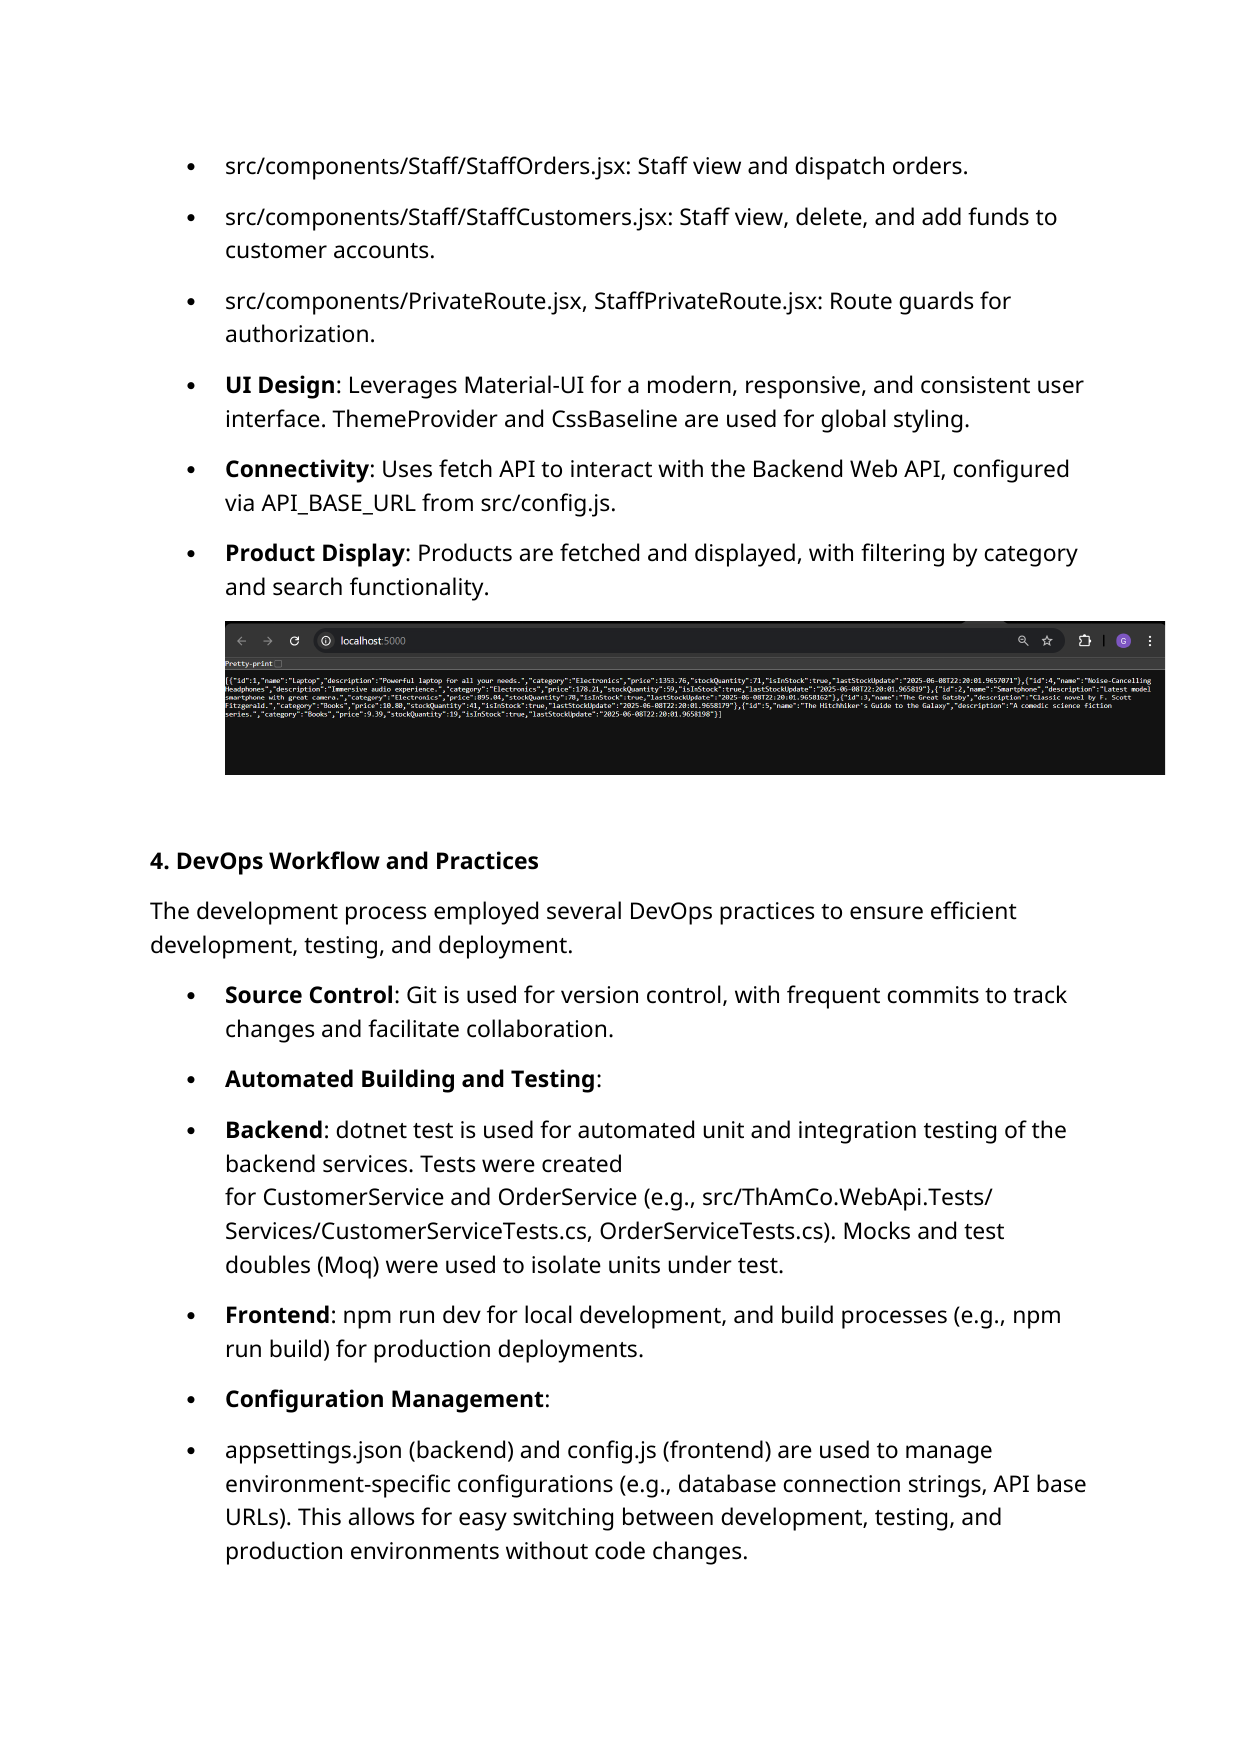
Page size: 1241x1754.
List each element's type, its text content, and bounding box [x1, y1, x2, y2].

text 4. DevOps Workflow and Practices [150, 844, 1090, 876]
text The development process employed several DevOps practices to ensure efficient development, testing, and deployment. [150, 895, 1090, 960]
list Connectivity: Uses fetch API to interact with the Backend Web API, configured via API_BASE_URL from src/config.js. [187, 453, 1090, 518]
list src/components/Staff/StaffCustomers.jsx: Staff view, delete, and add funds to customer accounts. [187, 200, 1090, 265]
list Configuration Management: [187, 1383, 1090, 1414]
list UI Design: Leverages Material-UI for a modern, responsive, and consistent user interface. ThemeProvider and CssBaseline are used for global styling. [187, 369, 1090, 434]
list Automated Building and Testing: [187, 1063, 1090, 1094]
list Backend: dotnet test is used for automated unit and integration testing of the backend services. Tests were created for CustomerService and OrderService (e.g., src/ThAmCo.WebApi.Tests/Services/CustomerServiceTests.cs, OrderServiceTests.cs). Mocks and test doubles (Moq) were used to isolate units under test. [187, 1114, 1090, 1280]
list Product Display: Products are fetched and displayed, with filtering by category and search functionality. [187, 537, 1090, 602]
list appsettings.json (backend) and config.js (frontend) are used to manage environment-specific configurations (e.g., database connection strings, API base URLs). This allows for easy switching between development, testing, and production environments without code changes. [187, 1434, 1090, 1566]
list src/components/Staff/StaffOrders.jsx: Staff view and dispatch orders. [187, 150, 1090, 181]
list Frontend: npm run dev for local development, and build processes (e.g., npm run build) for production deployments. [187, 1299, 1090, 1364]
list src/components/PrivateRoute.jsx, StaffPrivateRoute.jsx: Route guards for authorization. [187, 284, 1090, 349]
list Source Control: Git is used for version control, with frequent commits to track changes and facilitate collaboration. [187, 979, 1090, 1044]
picture [225, 621, 1166, 775]
